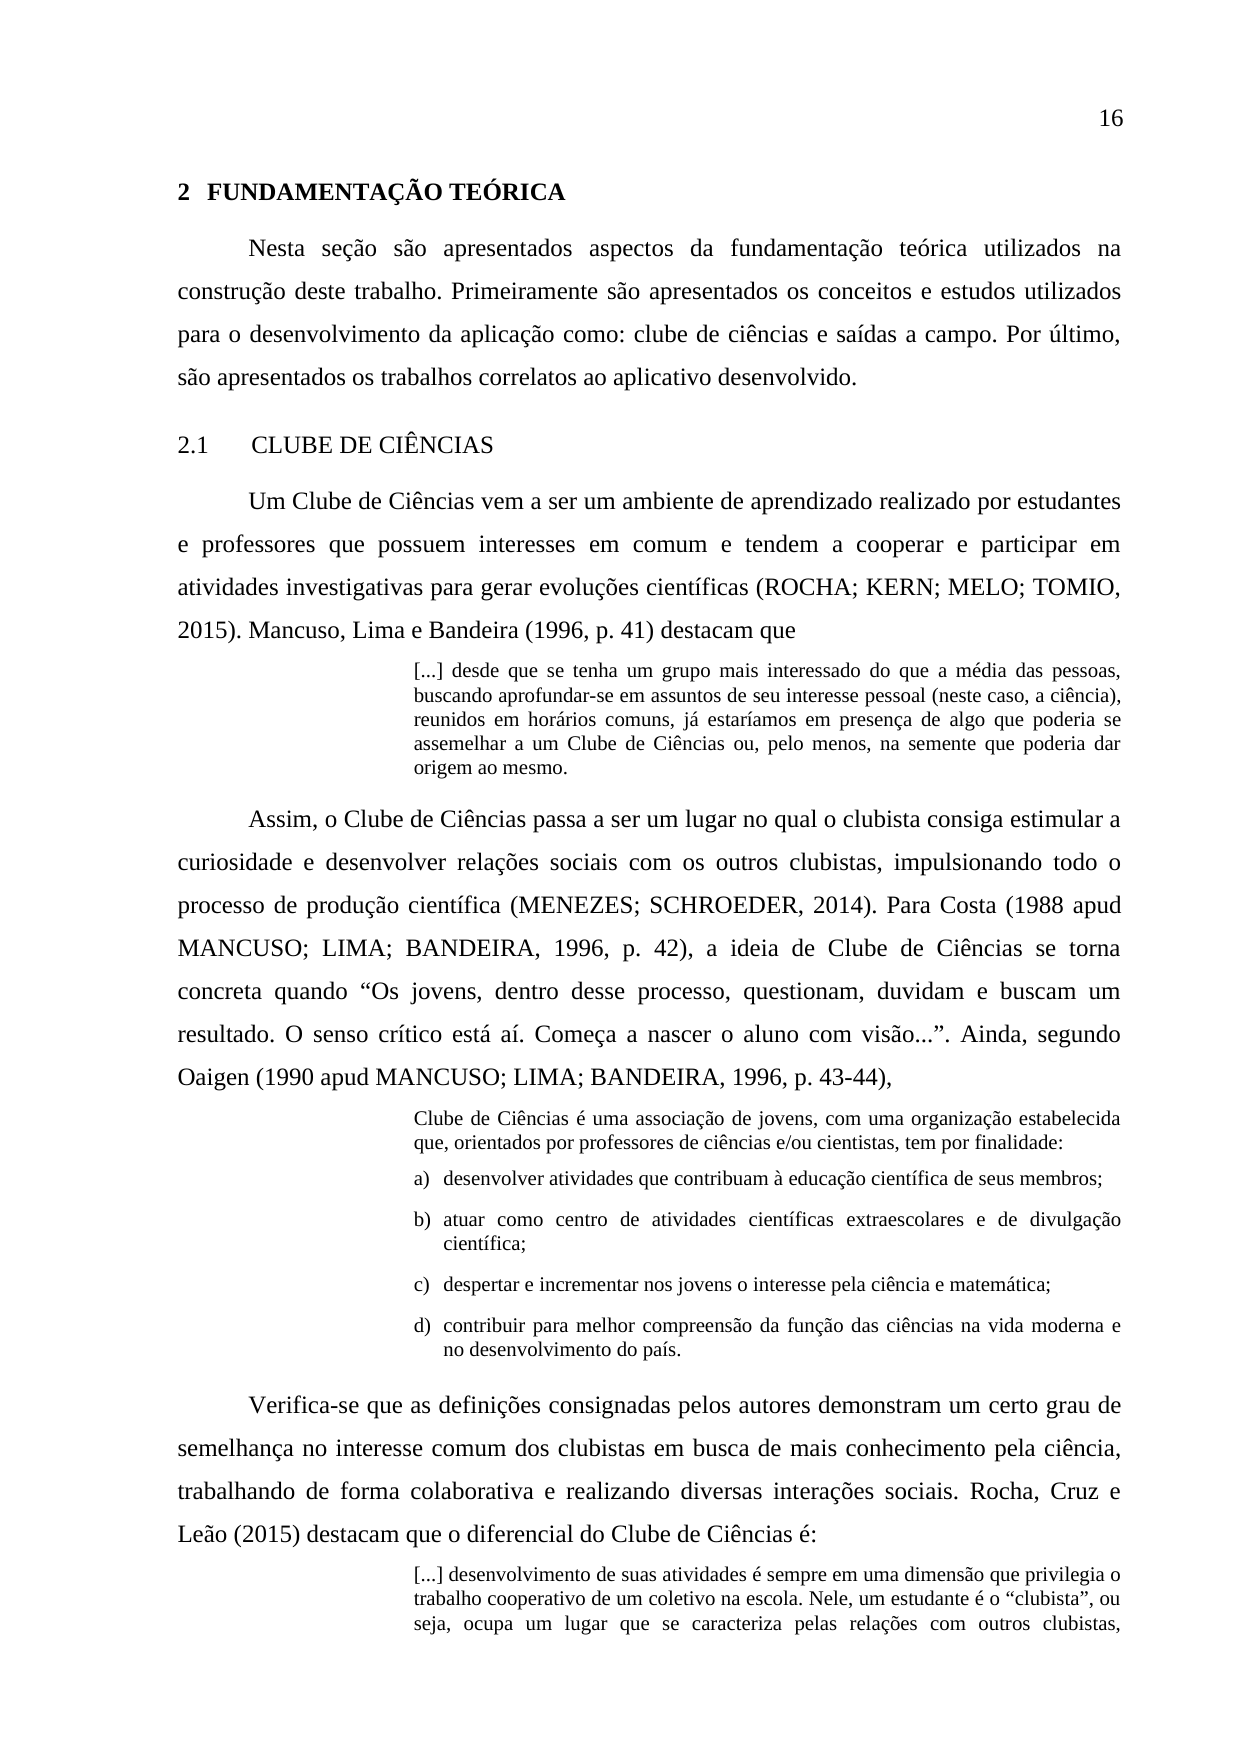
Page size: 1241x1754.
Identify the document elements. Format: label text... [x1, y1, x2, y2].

text desenvolver atividades que contribuam à educação científica de seus membros; [413, 1166, 1122, 1190]
text [...] desde que se tenha um grupo mais interessado do que a média das pessoas, buscando aprofundar-se em assuntos de seu interesse pessoal (neste caso, a ciência), reunidos em horários comuns, já estaríamos em presença de algo que poderia se assemelhar a um Clube de Ciências ou, pelo menos, na semente que poderia dar origem ao mesmo. [413, 658, 1122, 779]
text Verifica-se que as definições consignadas pelos autores demonstram um certo grau de semelhança no interesse comum dos clubistas em busca de mais conhecimento pela ciência, trabalhando de forma colaborativa e realizando diversas interações sociais. Rocha, Cruz e Leão (2015) destacam que o diferencial do Clube de Ciências é: [177, 1390, 1122, 1548]
subtitle FUNDAMENTAÇÃO TEÓRICA [177, 177, 1122, 206]
text atuar como centro de atividades científicas extraescolares e de divulgação científica; [413, 1207, 1122, 1255]
text Nesta seção são apresentados aspectos da fundamentação teórica utilizados na construção deste trabalho. Primeiramente são apresentados os conceitos e estudos utilizados para o desenvolvimento da aplicação como: clube de ciências e saídas a campo. Por último, são apresentados os trabalhos correlatos ao aplicativo desenvolvido. [177, 233, 1122, 391]
text Clube de Ciências é uma associação de jovens, com uma organização estabelecida que, orientados por professores de ciências e/ou cientistas, tem por finalidade: [413, 1106, 1122, 1154]
subtitle Clube de ciências [177, 430, 1122, 459]
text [413, 1562, 1122, 1634]
text Assim, o Clube de Ciências passa a ser um lugar no qual o clubista consiga estimular a curiosidade e desenvolver relações sociais com os outros clubistas, impulsionando todo o processo de produção científica (MENEZES; SCHROEDER, 2014). Para Costa (1988 apud MANCUSO; LIMA; BANDEIRA, 1996, p. 42), a ideia de Clube de Ciências se torna concreta quando “Os jovens, dentro desse processo, questionam, duvidam e buscam um resultado. O senso crítico está aí. Começa a nascer o aluno com visão...”. Ainda, segundo Oaigen (1990 apud MANCUSO; LIMA; BANDEIRA, 1996, p. 43-44), [177, 804, 1122, 1091]
text Um Clube de Ciências vem a ser um ambiente de aprendizado realizado por estudantes e professores que possuem interesses em comum e tendem a cooperar e participar em atividades investigativas para gerar evoluções científicas (ROCHA; KERN; MELO; TOMIO, 2015). Mancuso, Lima e Bandeira (1996, p. 41) destacam que [177, 486, 1122, 644]
text contribuir para melhor compreensão da função das ciências na vida moderna e no desenvolvimento do país. [413, 1312, 1122, 1361]
text despertar e incrementar nos jovens o interesse pela ciência e matemática; [413, 1272, 1122, 1296]
